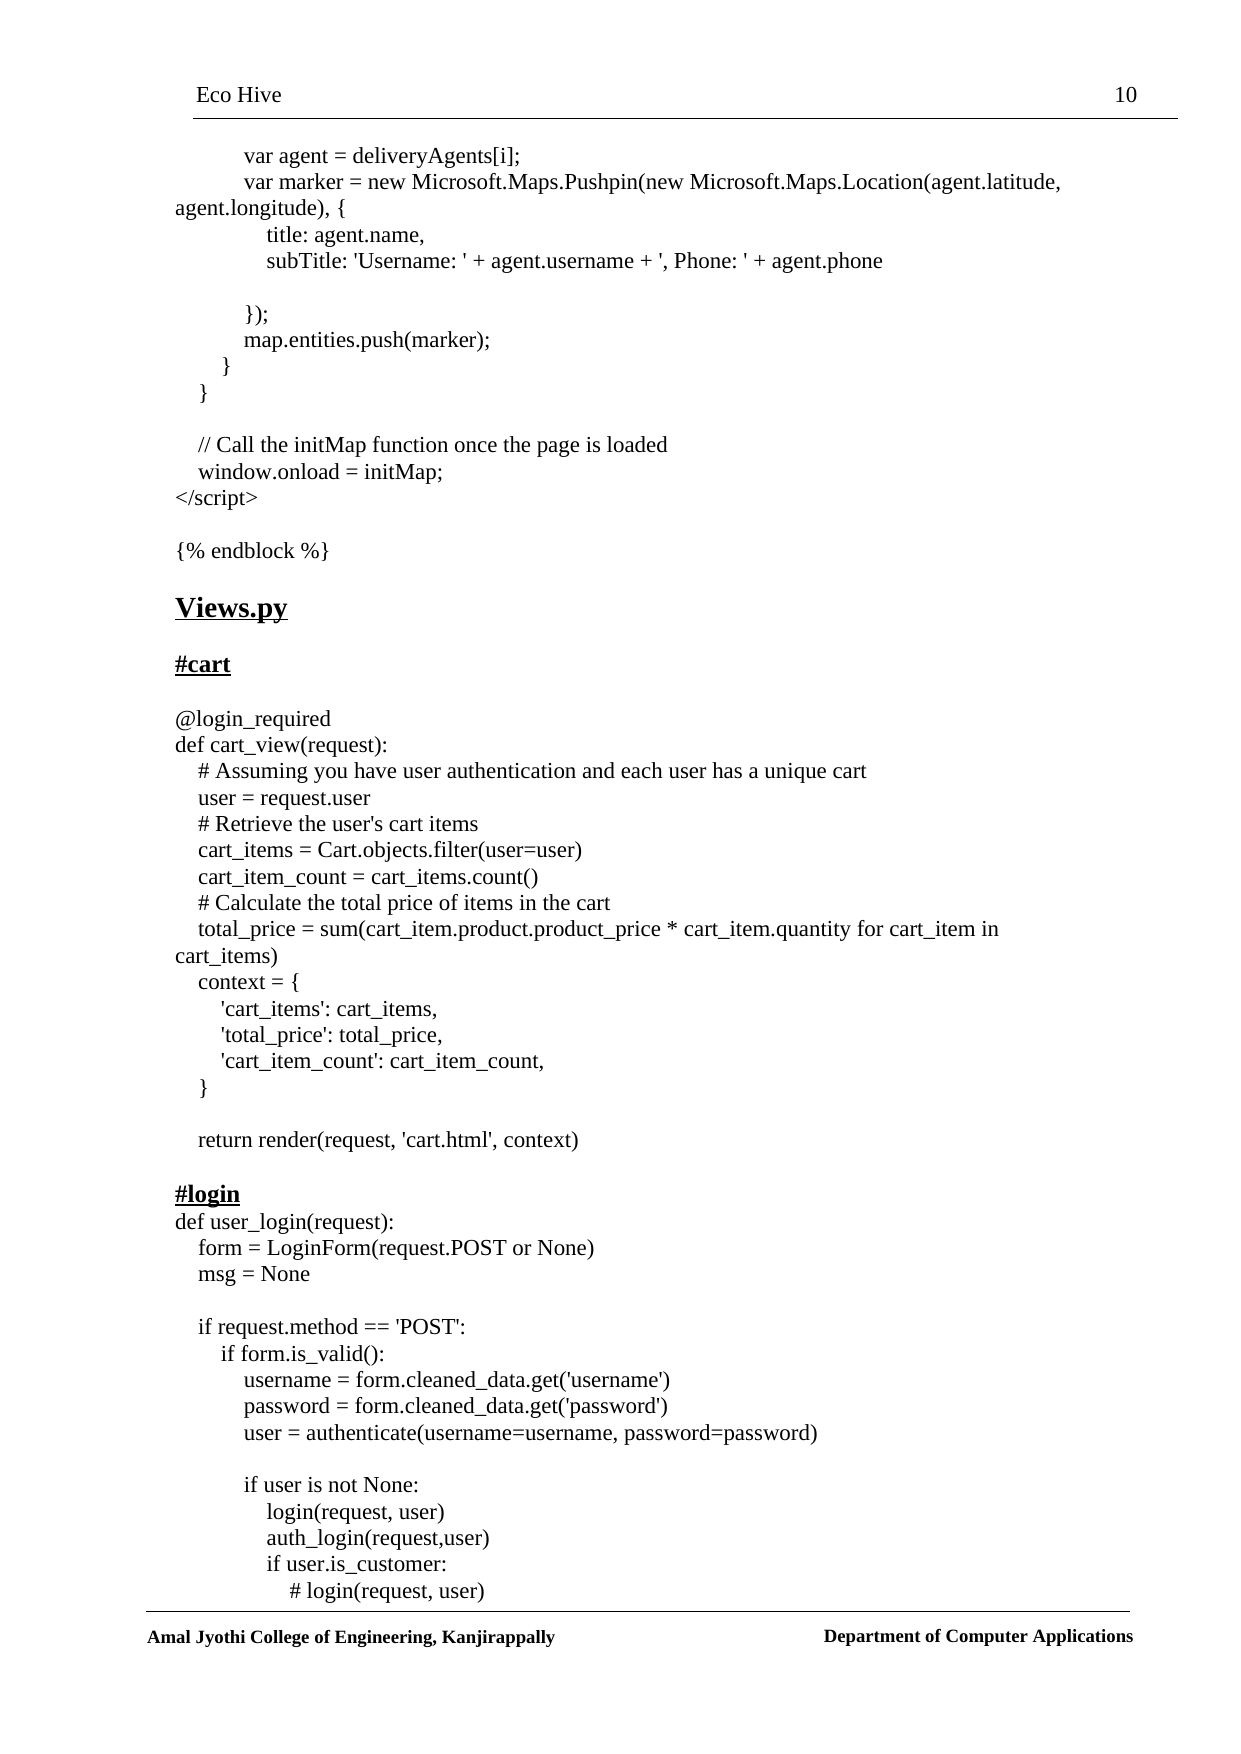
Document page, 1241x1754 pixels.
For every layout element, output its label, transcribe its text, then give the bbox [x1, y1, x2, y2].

text user = authenticate(username=username, password=password) [175, 1419, 1102, 1445]
text title: agent.name, [175, 221, 1102, 247]
text context = { [175, 968, 1102, 994]
text </script> [175, 484, 1102, 511]
text def user_login(request): [175, 1208, 1102, 1234]
text # Retrieve the user's cart items [175, 810, 1102, 836]
text password = form.cleaned_data.get('password') [175, 1392, 1102, 1419]
text cart_items = Cart.objects.filter(user=user) [175, 836, 1102, 863]
text if user is not None: [175, 1471, 1102, 1498]
text if request.method == 'POST': [175, 1313, 1102, 1339]
text # Calculate the total price of items in the cart [175, 889, 1102, 916]
text form = LoginForm(request.POST or None) [175, 1234, 1102, 1261]
text if user.is_customer: [175, 1550, 1102, 1577]
text map.entities.push(marker); [175, 326, 1102, 352]
text cart_item_count = cart_items.count() [175, 863, 1102, 889]
text var agent = deliveryAgents[i]; [175, 142, 1102, 168]
text user = request.user [175, 784, 1102, 810]
text 'cart_items': cart_items, [175, 994, 1102, 1021]
text if form.is_valid(): [175, 1339, 1102, 1366]
text #login [175, 1179, 1102, 1208]
text #cart [175, 649, 1102, 678]
text @login_required [175, 705, 1102, 731]
text return render(request, 'cart.html', context) [175, 1126, 1102, 1153]
text subTitle: 'Username: ' + agent.username + ', Phone: ' + agent.phone [175, 247, 1102, 273]
text # login(request, user) [175, 1577, 1102, 1603]
text auth_login(request,user) [175, 1524, 1102, 1550]
text # Assuming you have user authentication and each user has a unique cart [175, 757, 1102, 784]
text Views.py [175, 590, 1102, 623]
text login(request, user) [175, 1498, 1102, 1524]
text total_price = sum(cart_item.product.product_price * cart_item.quantity for cart_item in cart_items) [175, 916, 1102, 968]
text username = form.cleaned_data.get('username') [175, 1366, 1102, 1392]
text 'total_price': total_price, [175, 1021, 1102, 1047]
text {% endblock %} [175, 537, 1102, 563]
text } [175, 1074, 1102, 1100]
text window.onload = initMap; [175, 458, 1102, 484]
text // Call the initMap function once the page is loaded [175, 432, 1102, 458]
text } [175, 352, 1102, 379]
text 'cart_item_count': cart_item_count, [175, 1047, 1102, 1074]
text var marker = new Microsoft.Maps.Pushpin(new Microsoft.Maps.Location(agent.latitude, agent.longitude), { [175, 168, 1102, 221]
text } [175, 379, 1102, 405]
text msg = None [175, 1261, 1102, 1287]
text }); [175, 300, 1102, 326]
text def cart_view(request): [175, 731, 1102, 757]
